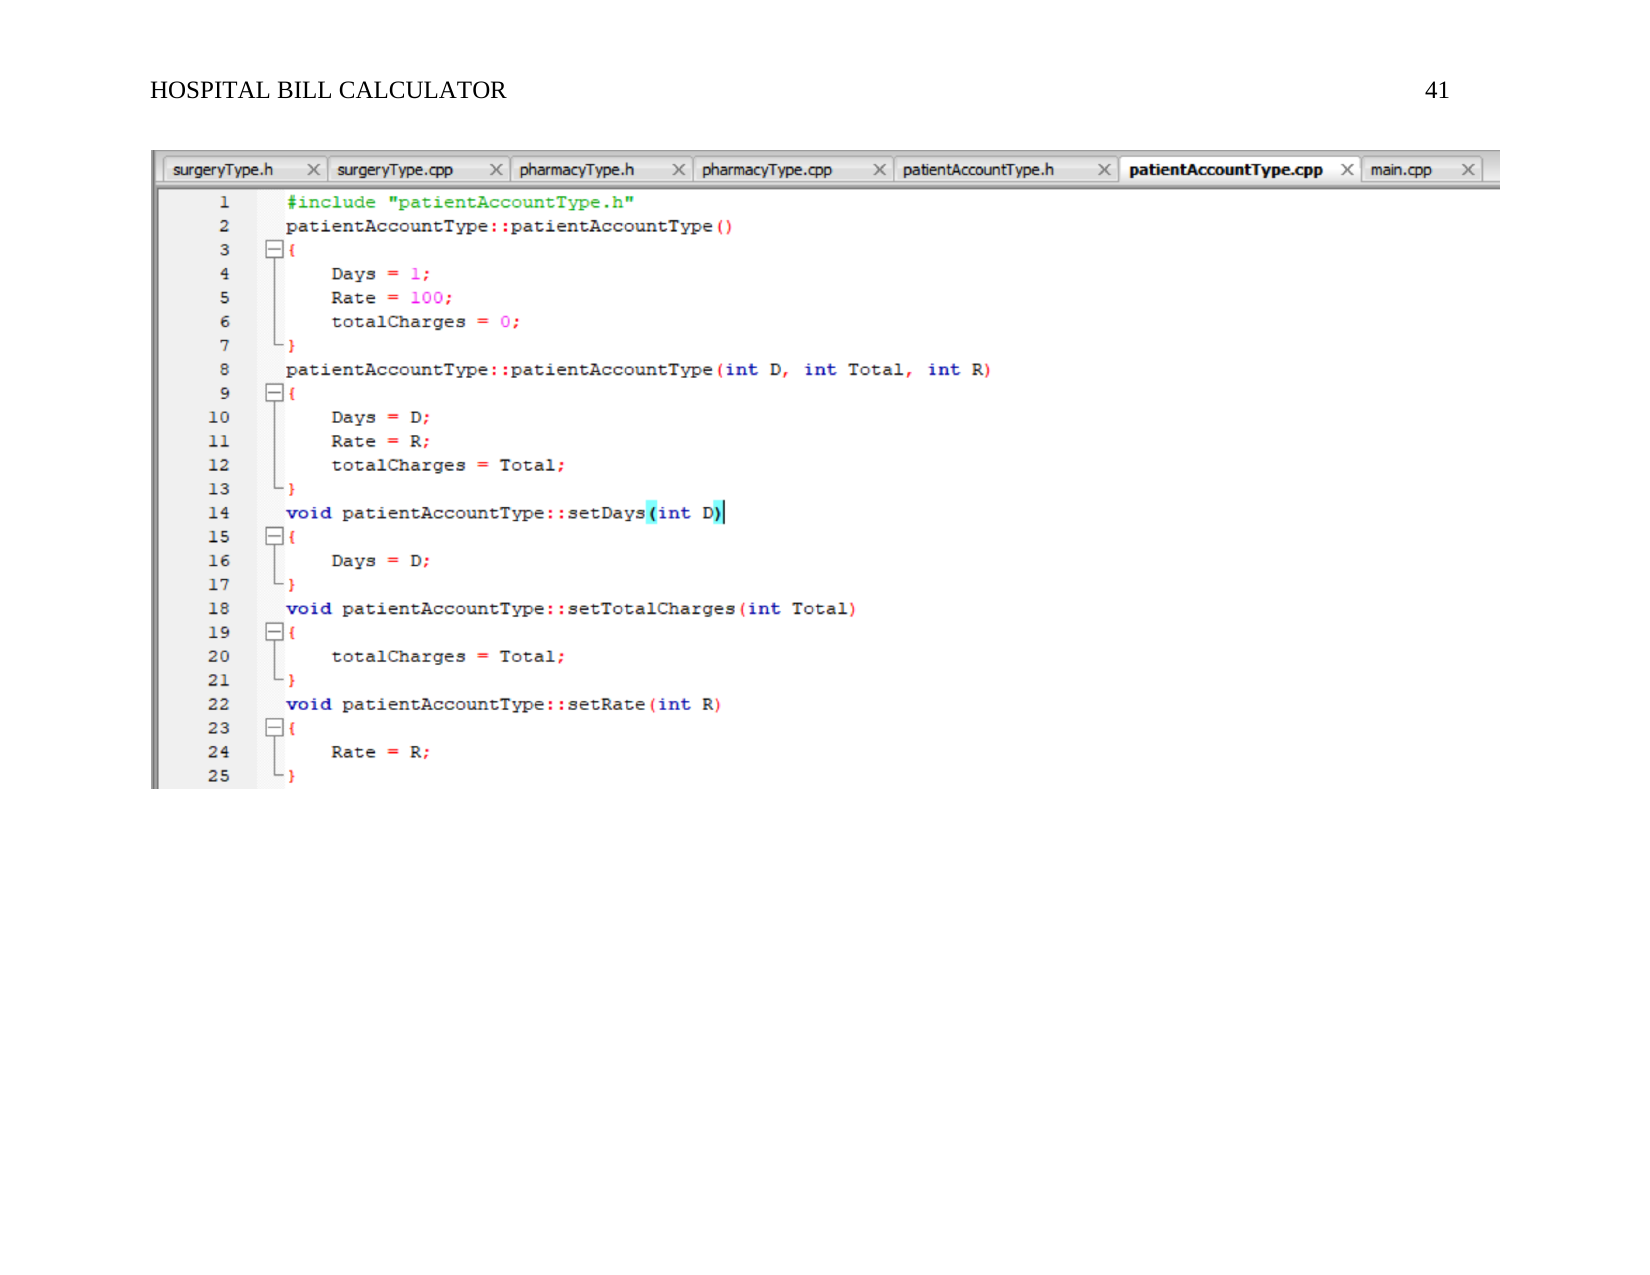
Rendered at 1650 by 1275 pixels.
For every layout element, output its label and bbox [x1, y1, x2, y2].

picture [151, 150, 1500, 789]
